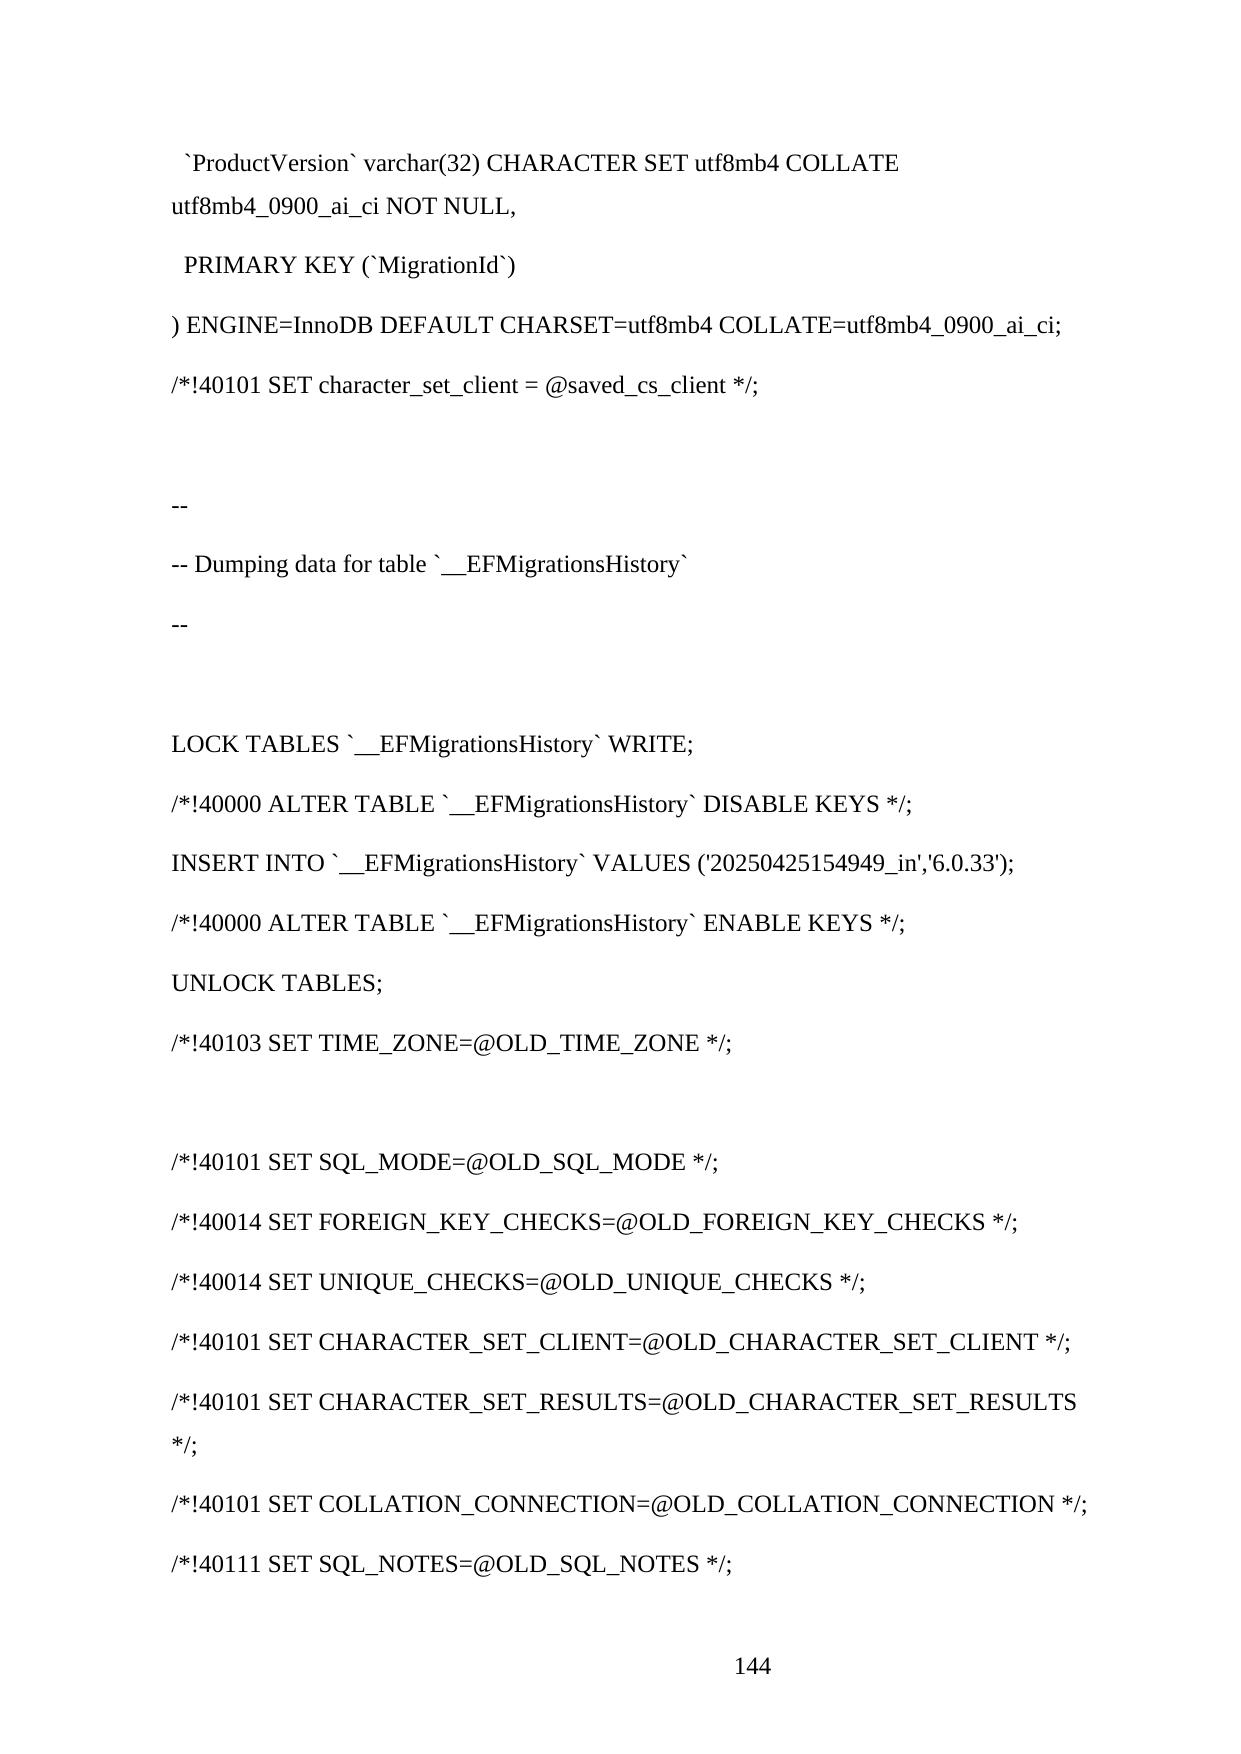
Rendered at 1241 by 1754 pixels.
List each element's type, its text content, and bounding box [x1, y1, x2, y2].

text /*!40101 SET COLLATION_CONNECTION=@OLD_COLLATION_CONNECTION */; [171, 1489, 1093, 1518]
text /*!40111 SET SQL_NOTES=@OLD_SQL_NOTES */; [171, 1549, 1093, 1578]
text /*!40103 SET TIME_ZONE=@OLD_TIME_ZONE */; [171, 1028, 1093, 1057]
text PRIMARY KEY (`MigrationId`) [171, 251, 1093, 279]
text /*!40101 SET CHARACTER_SET_CLIENT=@OLD_CHARACTER_SET_CLIENT */; [171, 1327, 1093, 1356]
text LOCK TABLES `__EFMigrationsHistory` WRITE; [171, 729, 1093, 758]
text ) ENGINE=InnoDB DEFAULT CHARSET=utf8mb4 COLLATE=utf8mb4_0900_ai_ci; [171, 310, 1093, 339]
text /*!40014 SET UNIQUE_CHECKS=@OLD_UNIQUE_CHECKS */; [171, 1267, 1093, 1296]
text UNLOCK TABLES; [171, 968, 1093, 997]
text INSERT INTO `__EFMigrationsHistory` VALUES ('20250425154949_in','6.0.33'); [171, 848, 1093, 877]
text -- Dumping data for table `__EFMigrationsHistory` [171, 549, 1093, 578]
text /*!40101 SET CHARACTER_SET_RESULTS=@OLD_CHARACTER_SET_RESULTS */; [171, 1387, 1093, 1458]
text /*!40000 ALTER TABLE `__EFMigrationsHistory` DISABLE KEYS */; [171, 789, 1093, 817]
text -- [171, 490, 1093, 518]
text /*!40000 ALTER TABLE `__EFMigrationsHistory` ENABLE KEYS */; [171, 908, 1093, 937]
text -- [171, 609, 1093, 638]
text /*!40014 SET FOREIGN_KEY_CHECKS=@OLD_FOREIGN_KEY_CHECKS */; [171, 1207, 1093, 1236]
text /*!40101 SET SQL_MODE=@OLD_SQL_MODE */; [171, 1147, 1093, 1176]
text /*!40101 SET character_set_client = @saved_cs_client */; [171, 370, 1093, 399]
text `ProductVersion` varchar(32) CHARACTER SET utf8mb4 COLLATE utf8mb4_0900_ai_ci NOT NULL, [171, 148, 1093, 219]
